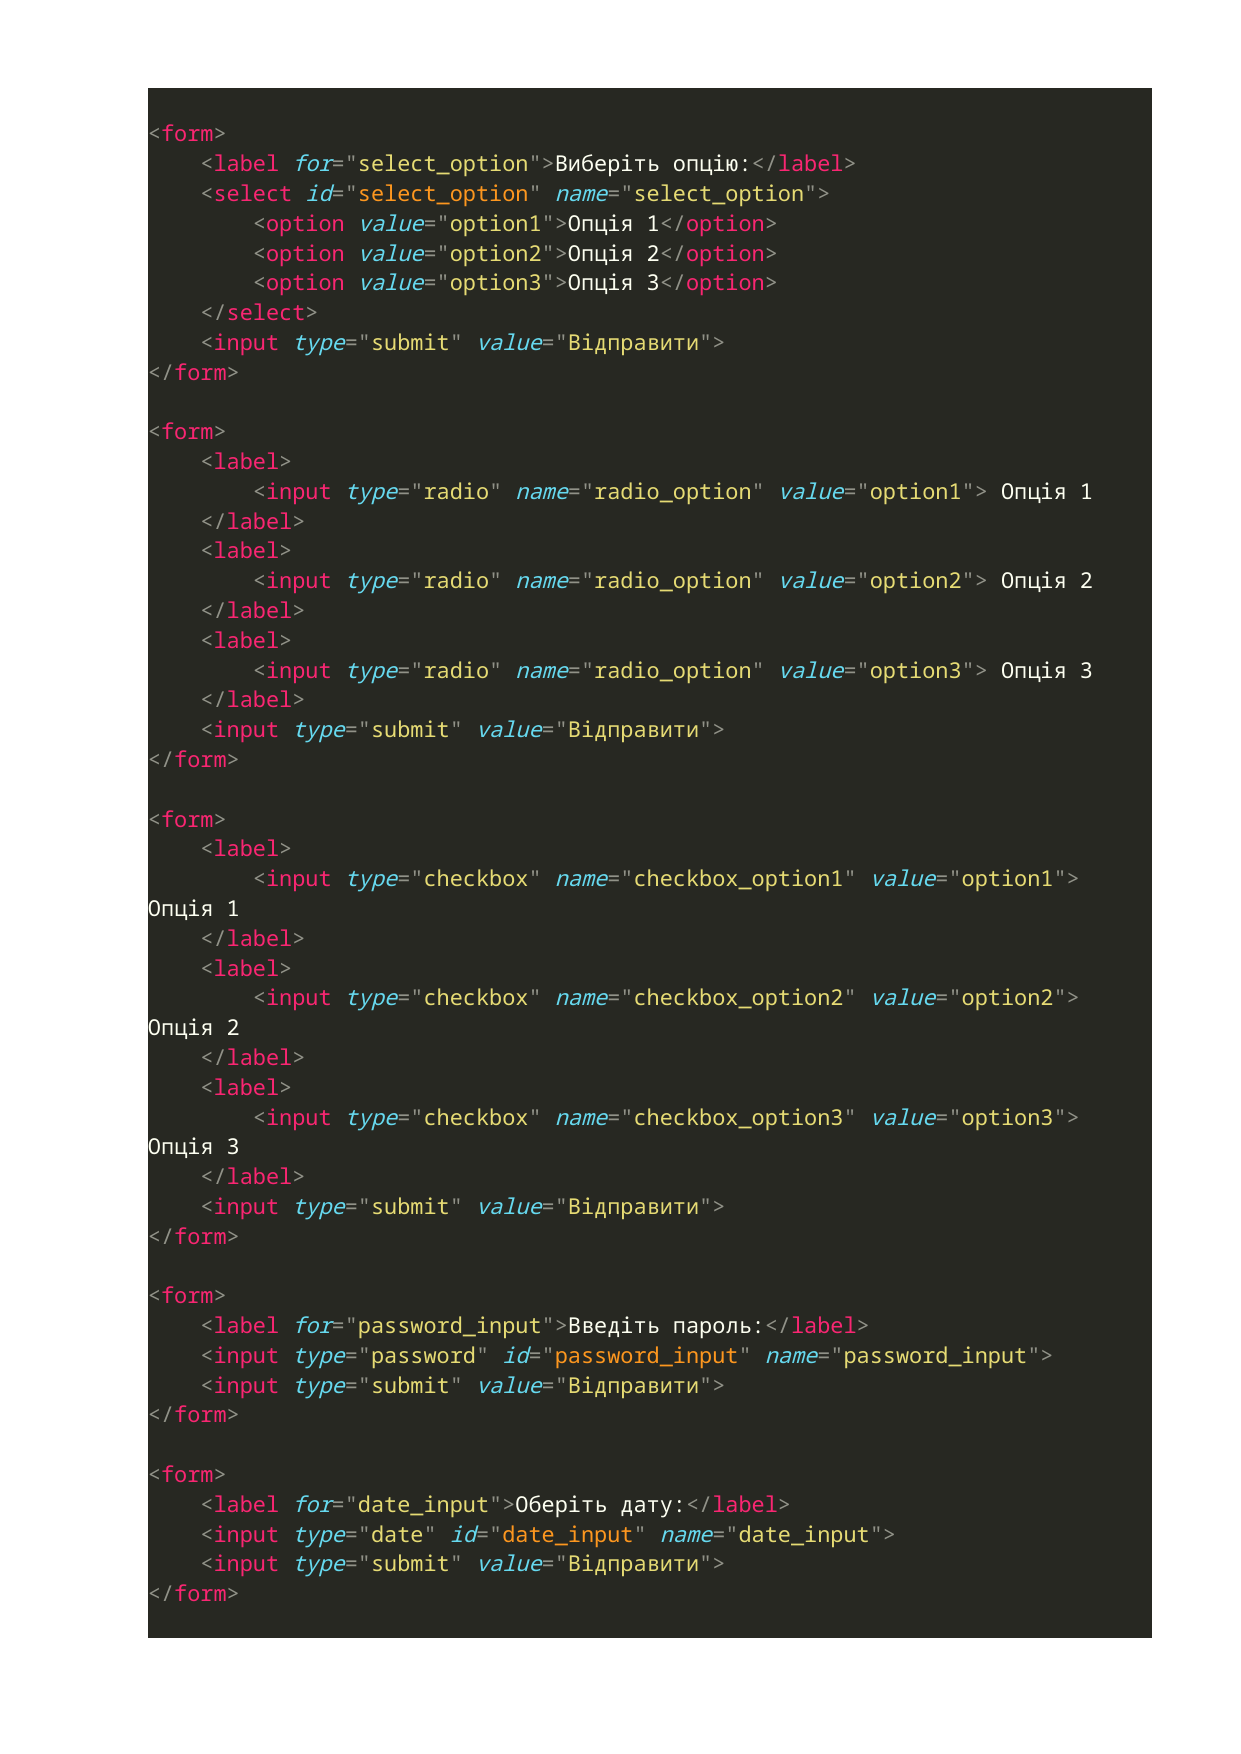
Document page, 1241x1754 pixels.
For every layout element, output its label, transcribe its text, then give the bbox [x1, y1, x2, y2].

text <form> [148, 1459, 1152, 1489]
text </label> [148, 923, 1152, 952]
text <form> [148, 416, 1152, 446]
text <input type="submit" value="Відправити"> [148, 327, 1152, 357]
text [148, 1548, 1152, 1578]
text <input type="submit" value="Відправити"> [148, 1369, 1152, 1399]
text <option value="option3">Опція 3</option> [148, 267, 1152, 297]
text <form> [148, 1280, 1152, 1310]
text <option value="option2">Опція 2</option> [148, 237, 1152, 267]
text <label> [148, 446, 1152, 476]
text <label> [148, 833, 1152, 863]
text </label> [148, 595, 1152, 625]
text </label> [148, 1042, 1152, 1072]
text </form> [148, 1221, 1152, 1250]
text <input type="checkbox" name="checkbox_option3" value="option3"> Опція 3 [148, 1101, 1152, 1161]
text </label> [148, 684, 1152, 714]
text <label for="select_option">Виберіть опцію:</label> [148, 148, 1152, 178]
text <select id="select_option" name="select_option"> [148, 178, 1152, 208]
text </select> [148, 297, 1152, 327]
text <form> [148, 803, 1152, 833]
text </form> [148, 1399, 1152, 1429]
text <form> [148, 118, 1152, 148]
text <input type="radio" name="radio_option" value="option2"> Опція 2 [148, 565, 1152, 595]
text </form> [148, 357, 1152, 386]
text <label> [148, 1072, 1152, 1101]
text <option value="option1">Опція 1</option> [148, 208, 1152, 237]
text <label for="date_input">Оберіть дату:</label> [148, 1489, 1152, 1518]
text <input type="submit" value="Відправити"> [148, 714, 1152, 744]
text <input type="radio" name="radio_option" value="option3"> Опція 3 [148, 654, 1152, 684]
text <label> [148, 535, 1152, 565]
text <input type="checkbox" name="checkbox_option1" value="option1"> Опція 1 [148, 863, 1152, 923]
text <label for="password_input">Введіть пароль:</label> [148, 1310, 1152, 1340]
text <input type="radio" name="radio_option" value="option1"> Опція 1 [148, 476, 1152, 506]
text </label> [148, 1161, 1152, 1191]
text <input type="submit" value="Відправити"> [148, 1191, 1152, 1221]
text </form> [148, 1578, 1152, 1608]
text </label> [148, 506, 1152, 535]
text <input type="password" id="password_input" name="password_input"> [148, 1340, 1152, 1369]
text <input type="checkbox" name="checkbox_option2" value="option2"> Опція 2 [148, 982, 1152, 1042]
text <label> [148, 952, 1152, 982]
text <input type="date" id="date_input" name="date_input"> [148, 1518, 1152, 1548]
text </form> [148, 744, 1152, 774]
text <label> [148, 625, 1152, 654]
